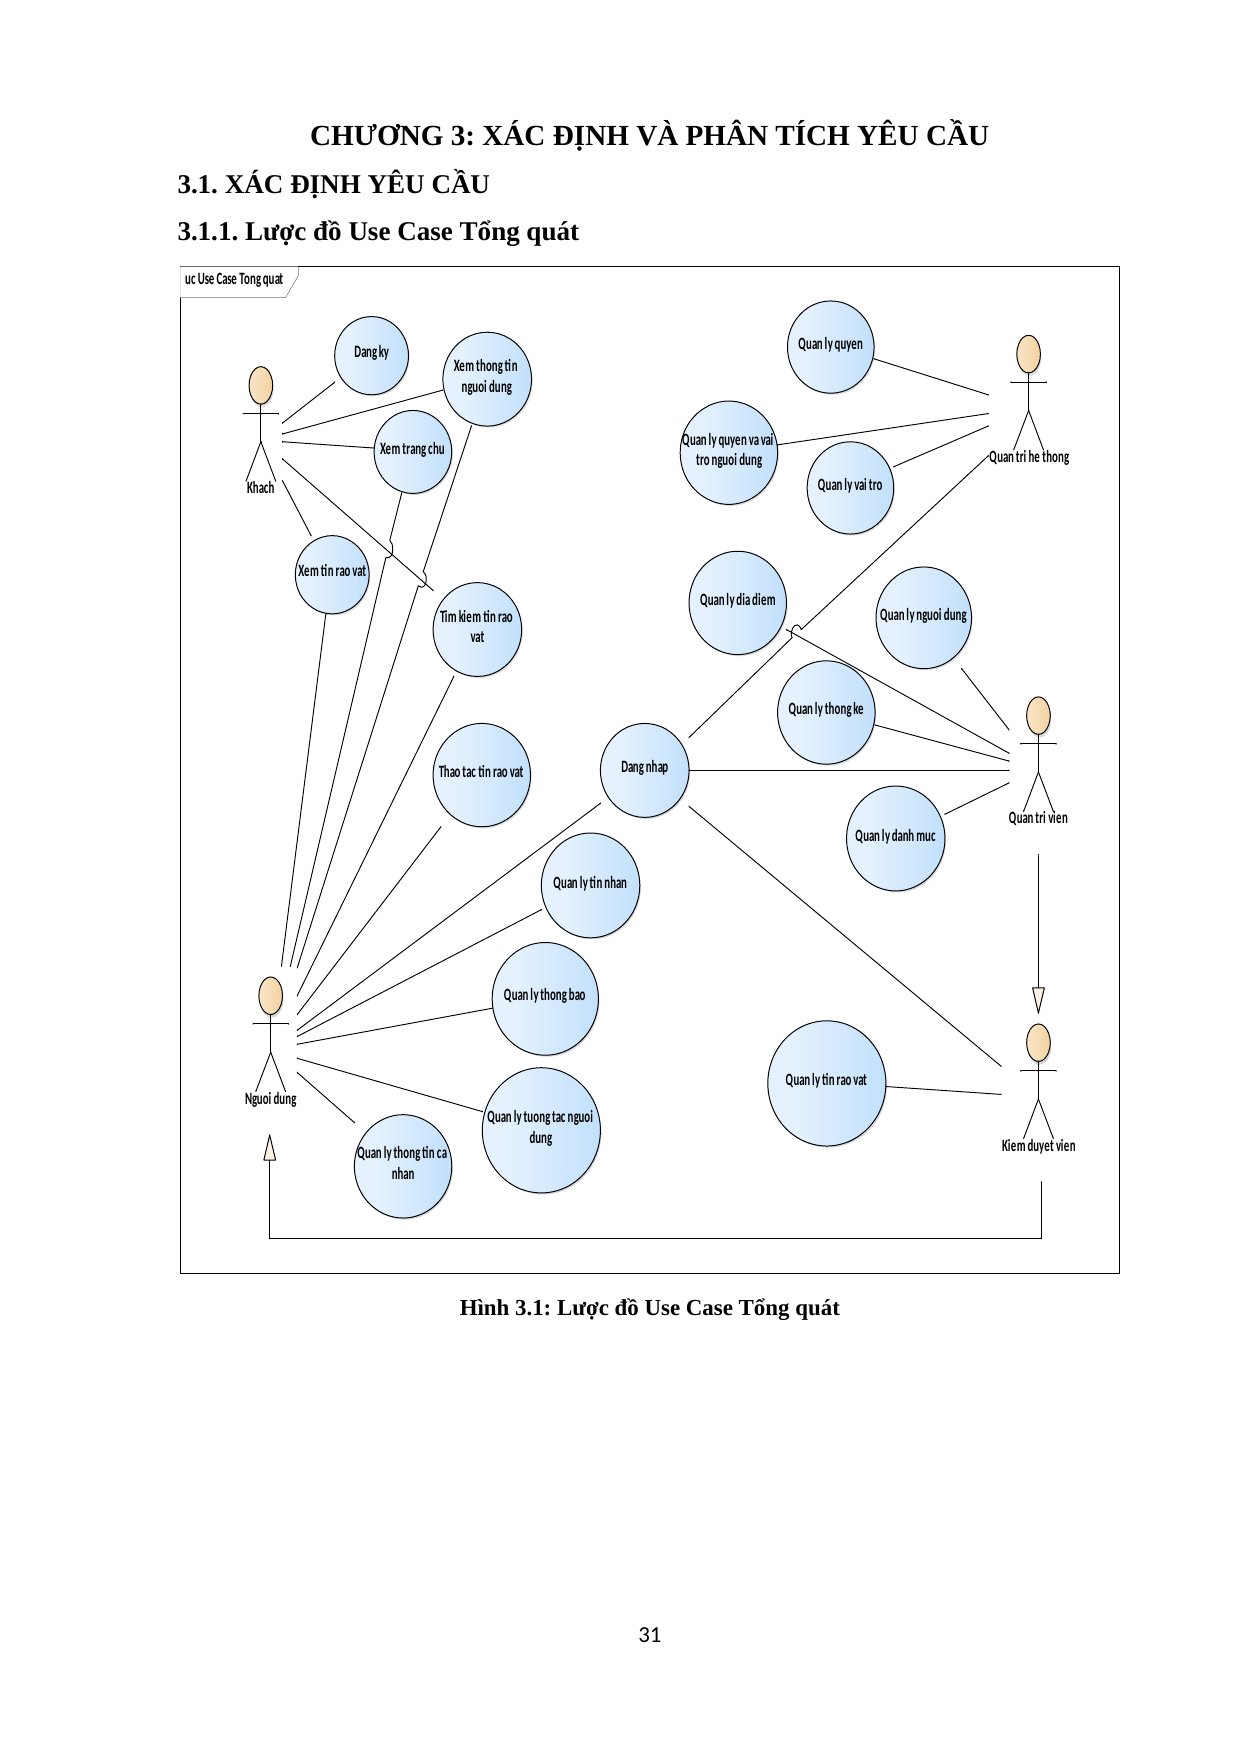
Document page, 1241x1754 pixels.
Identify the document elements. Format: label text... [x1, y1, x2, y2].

text Hình 3.1: Lược đồ Use Case Tổng quát [177, 1294, 1122, 1320]
subtitle 3.1.1. Lược đồ Use Case Tổng quát [177, 215, 1122, 246]
subtitle 3.1. XÁC ĐỊNH YÊU CẦU [177, 168, 1122, 199]
subtitle CHƯƠNG 3: XÁC ĐỊNH VÀ PHÂN TÍCH YÊU CẦU [177, 118, 1122, 152]
